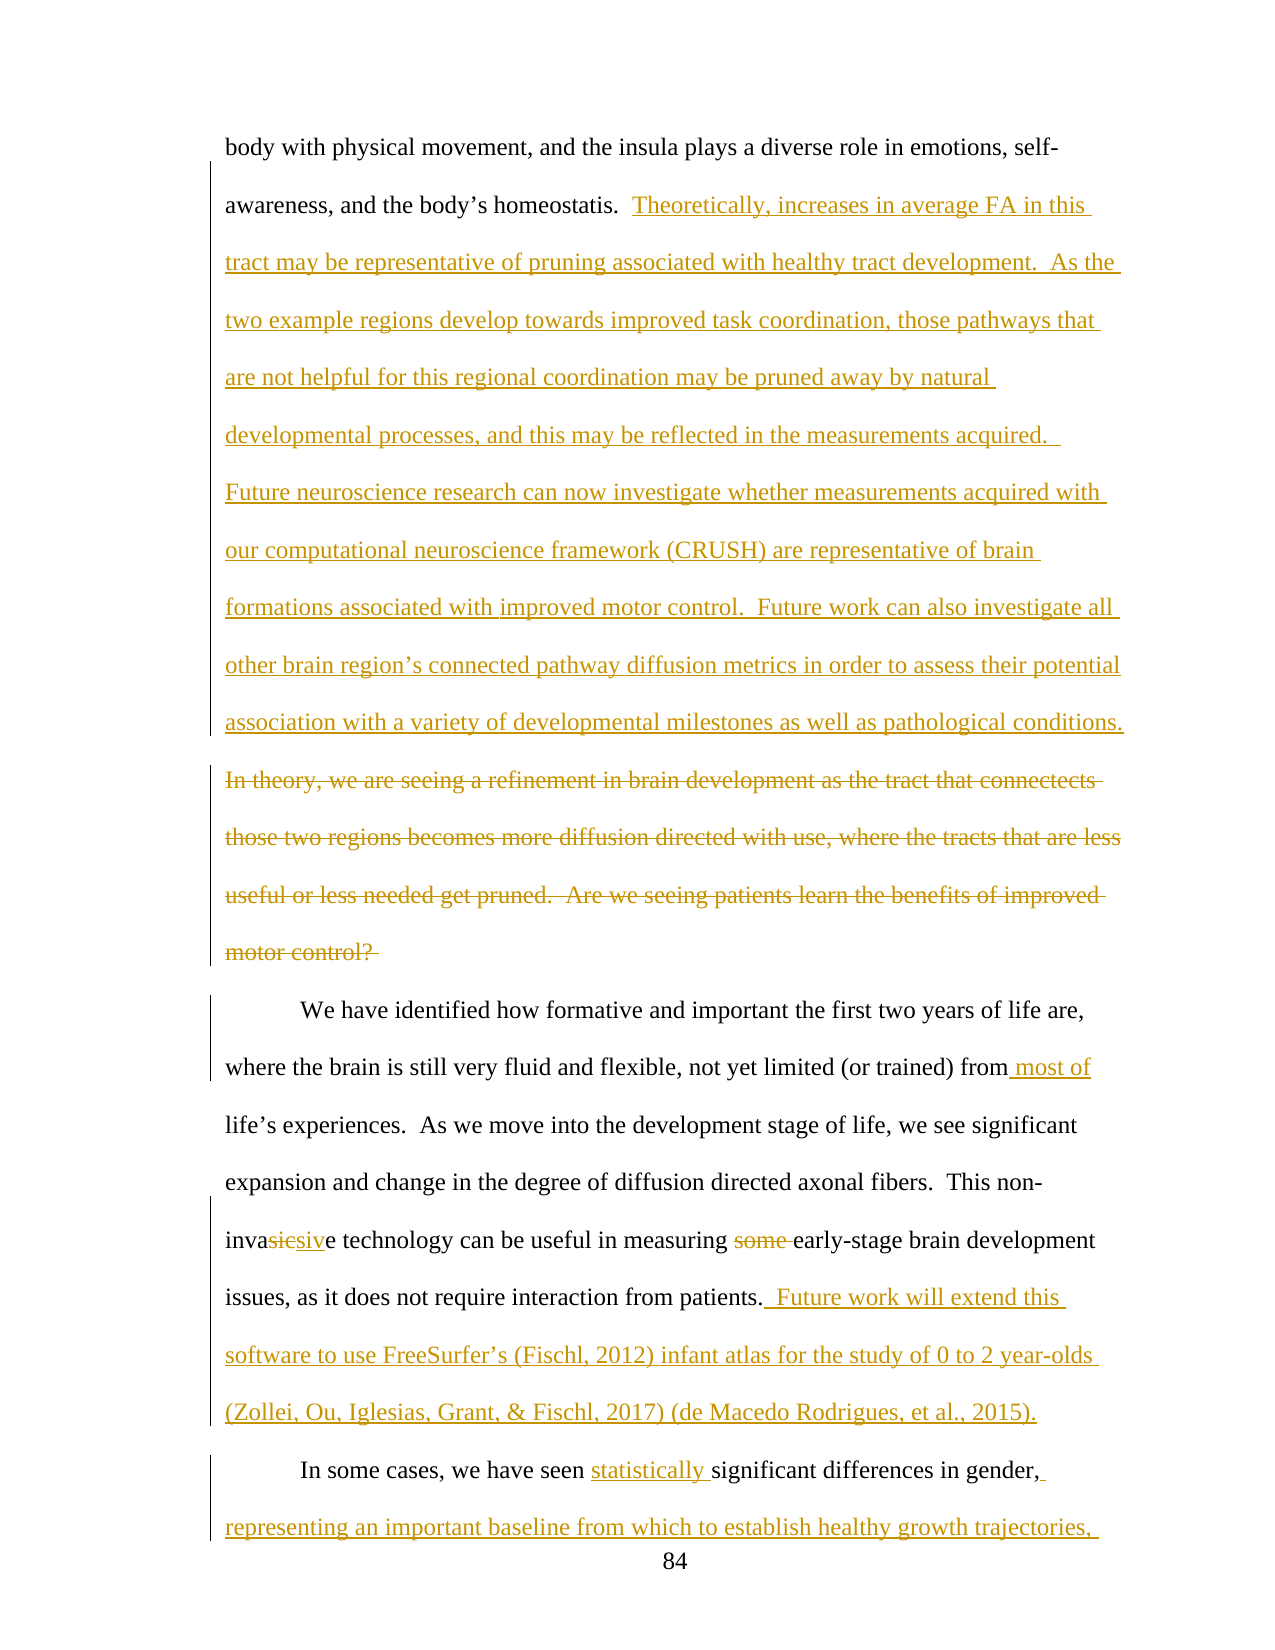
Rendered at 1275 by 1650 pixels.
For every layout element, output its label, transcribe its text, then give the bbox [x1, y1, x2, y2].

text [225, 132, 1125, 736]
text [225, 1455, 1125, 1541]
text We have identified how formative and important the first two years of life are, where the brain is still very fluid and flexible, not yet limited (or trained) from life’s experiences. As we move into the development stage of life, we see significant expansion and change in the degree of diffusion directed axonal fibers. This non-invae technology can be useful in measuring early-stage brain development issues, as it does not require interaction from patients. [225, 995, 1125, 1426]
